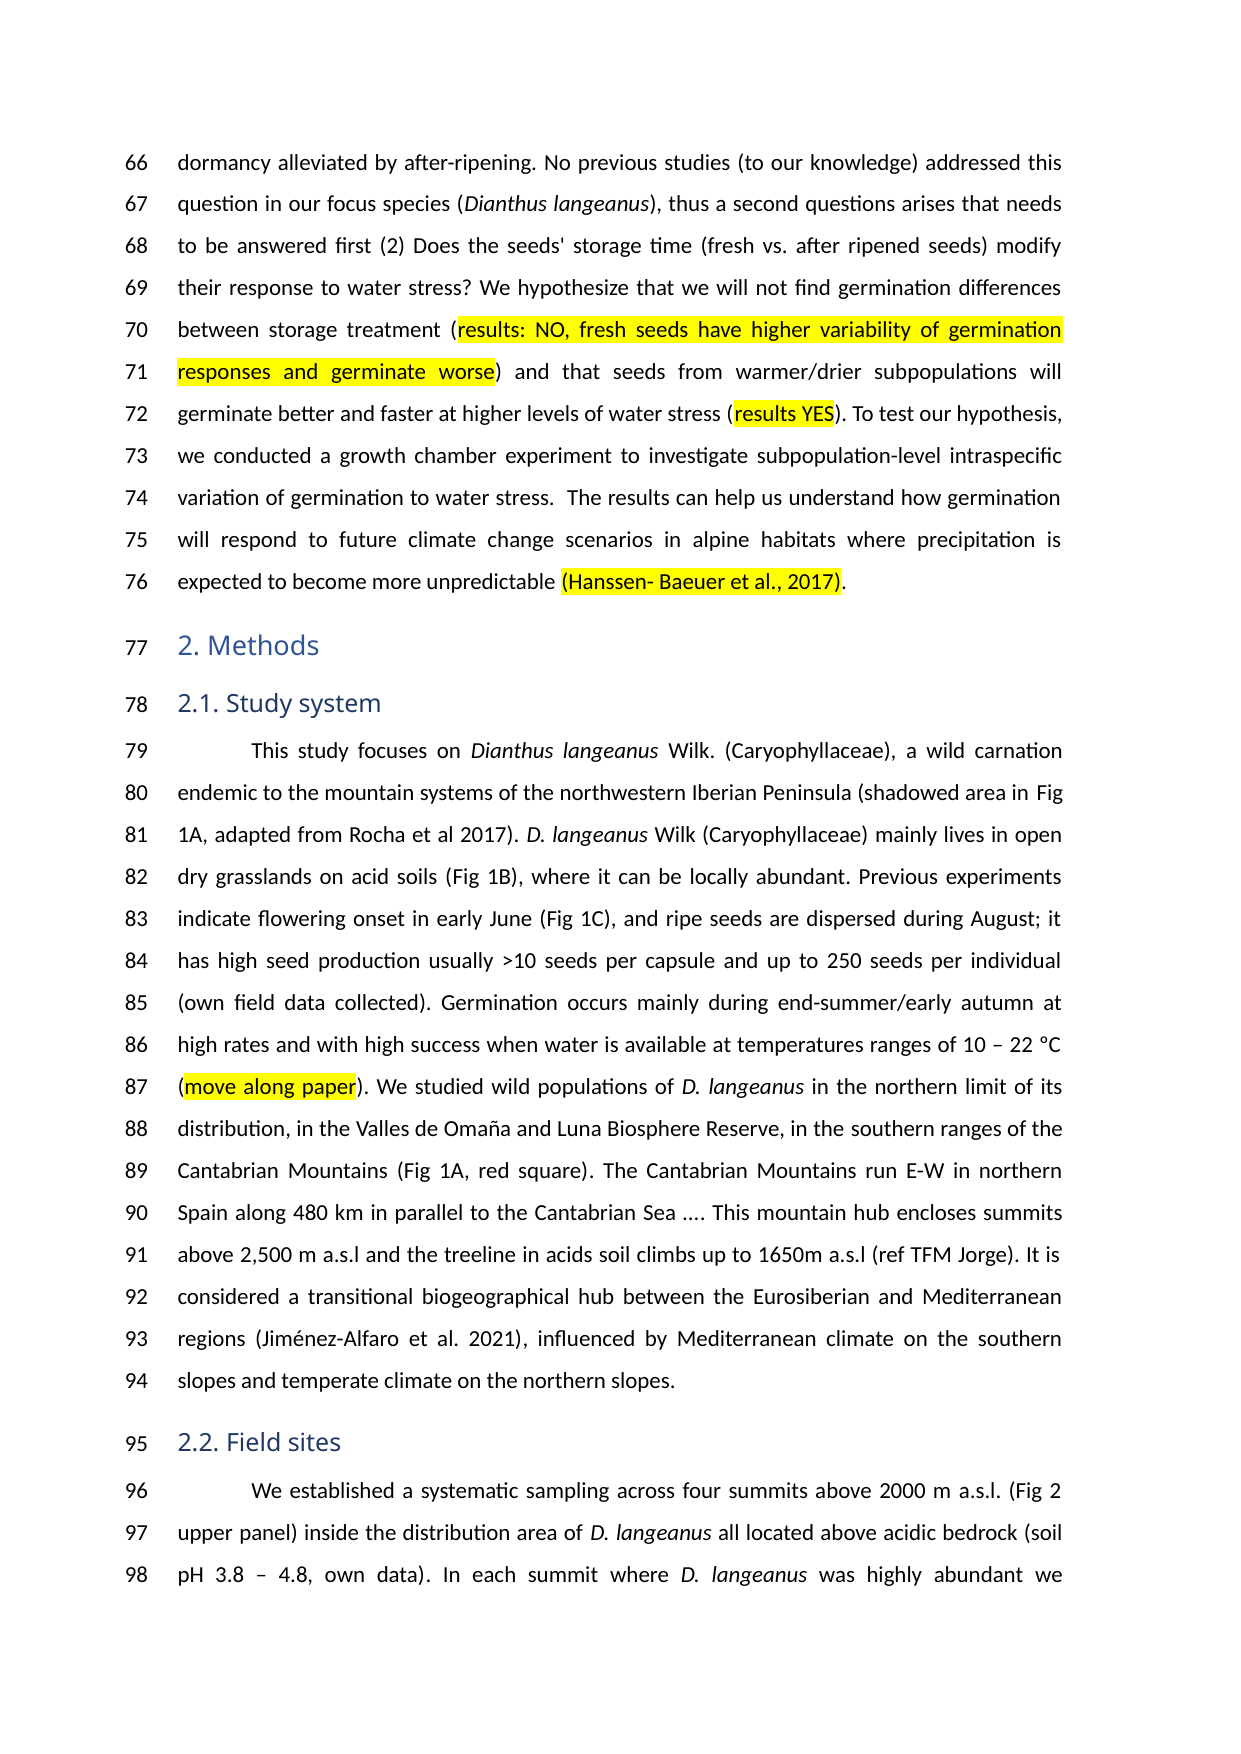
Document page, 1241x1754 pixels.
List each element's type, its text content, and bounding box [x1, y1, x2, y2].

subtitle 2.1. Study system [177, 686, 1063, 719]
subtitle 2. Methods [177, 626, 1063, 663]
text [177, 148, 1063, 595]
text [177, 1476, 1063, 1588]
subtitle 2.2. Field sites [177, 1425, 1063, 1459]
text This study focuses on Dianthus langeanus Wilk. (Caryophyllaceae), a wild carnation endemic to the mountain systems of the northwestern Iberian Peninsula (shadowed area in Fig 1A, adapted from Rocha et al 2017). D. langeanus Wilk (Caryophyllaceae) mainly lives in open dry grasslands on acid soils (Fig 1B), where it can be locally abundant. Previous experiments indicate flowering onset in early June (Fig 1C), and ripe seeds are dispersed during August; it has high seed production usually >10 seeds per capsule and up to 250 seeds per individual (own field data collected). Germination occurs mainly during end-summer/early autumn at high rates and with high success when water is available at temperatures ranges of 10 – 22 ºC (move along paper). We studied wild populations of D. langeanus in the northern limit of its distribution, in the Valles de Omaña and Luna Biosphere Reserve, in the southern ranges of the Cantabrian Mountains (Fig 1A, red square). The Cantabrian Mountains run E-W in northern Spain along 480 km in parallel to the Cantabrian Sea …. This mountain hub encloses summits above 2,500 m a.s.l and the treeline in acids soil climbs up to 1650m a.s.l (ref TFM Jorge). It is considered a transitional biogeographical hub between the Eurosiberian and Mediterranean regions (Jiménez-Alfaro et al. 2021), influenced by Mediterranean climate on the southern slopes and temperate climate on the northern slopes. [177, 737, 1063, 1394]
